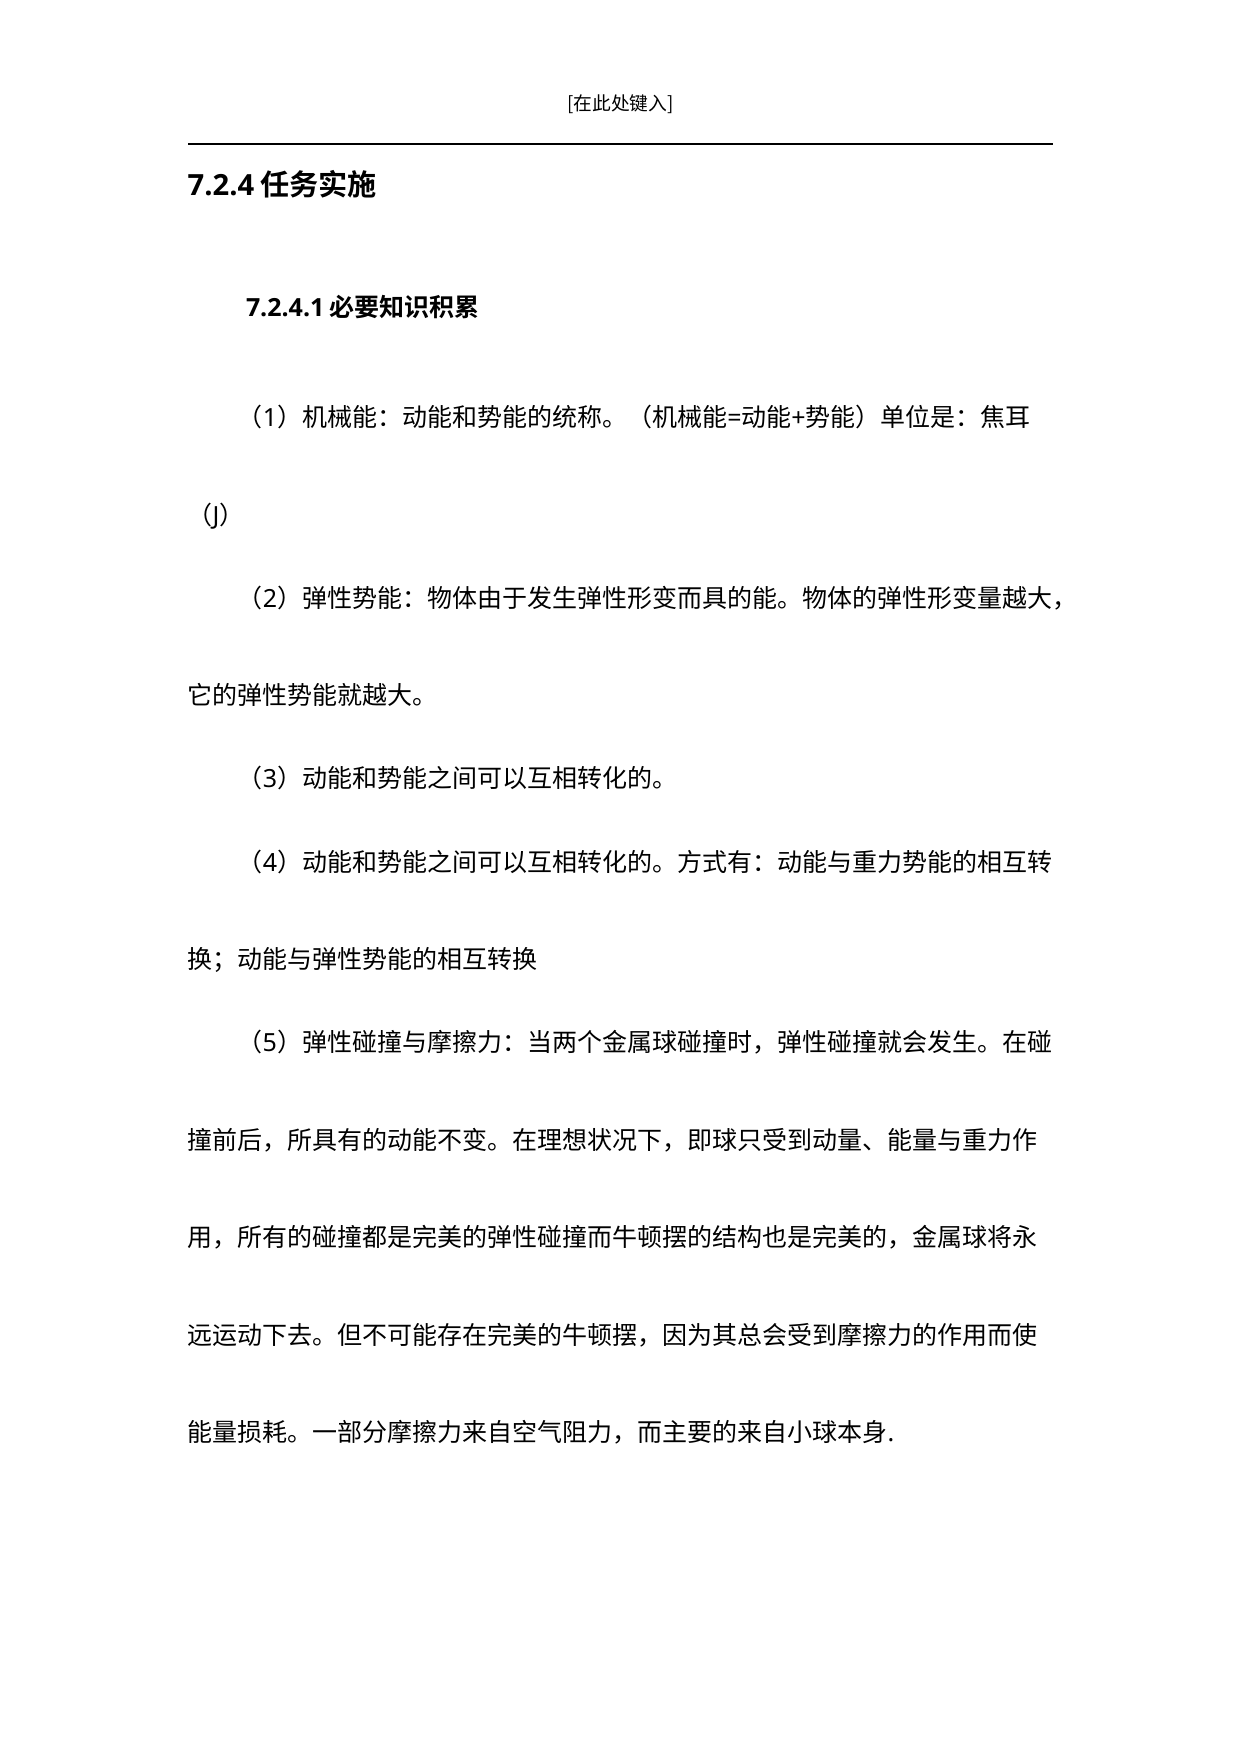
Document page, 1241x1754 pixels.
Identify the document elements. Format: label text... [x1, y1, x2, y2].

text （4）动能和势能之间可以互相转化的。方式有：动能与重力势能的相互转换；动能与弹性势能的相互转换 [187, 828, 1053, 990]
text （1）机械能：动能和势能的统称。（机械能=动能+势能）单位是：焦耳（J） [187, 383, 1053, 546]
text 7.2.4.1必要知识积累 [187, 273, 1053, 338]
text （5）弹性碰撞与摩擦力：当两个金属球碰撞时，弹性碰撞就会发生。在碰撞前后，所具有的动能不变。在理想状况下，即球只受到动量、能量与重力作用，所有的碰撞都是完美的弹性碰撞而牛顿摆的结构也是完美的，金属球将永远运动下去。但不可能存在完美的牛顿摆，因为其总会受到摩擦力的作用而使能量损耗。一部分摩擦力来自空气阻力，而主要的来自小球本身. [187, 1008, 1053, 1463]
text 7.2.4任务实施 [187, 150, 1053, 215]
text （2）弹性势能：物体由于发生弹性形变而具的能。物体的弹性形变量越大，它的弹性势能就越大。 [187, 564, 1053, 726]
text （3）动能和势能之间可以互相转化的。 [187, 744, 1053, 809]
